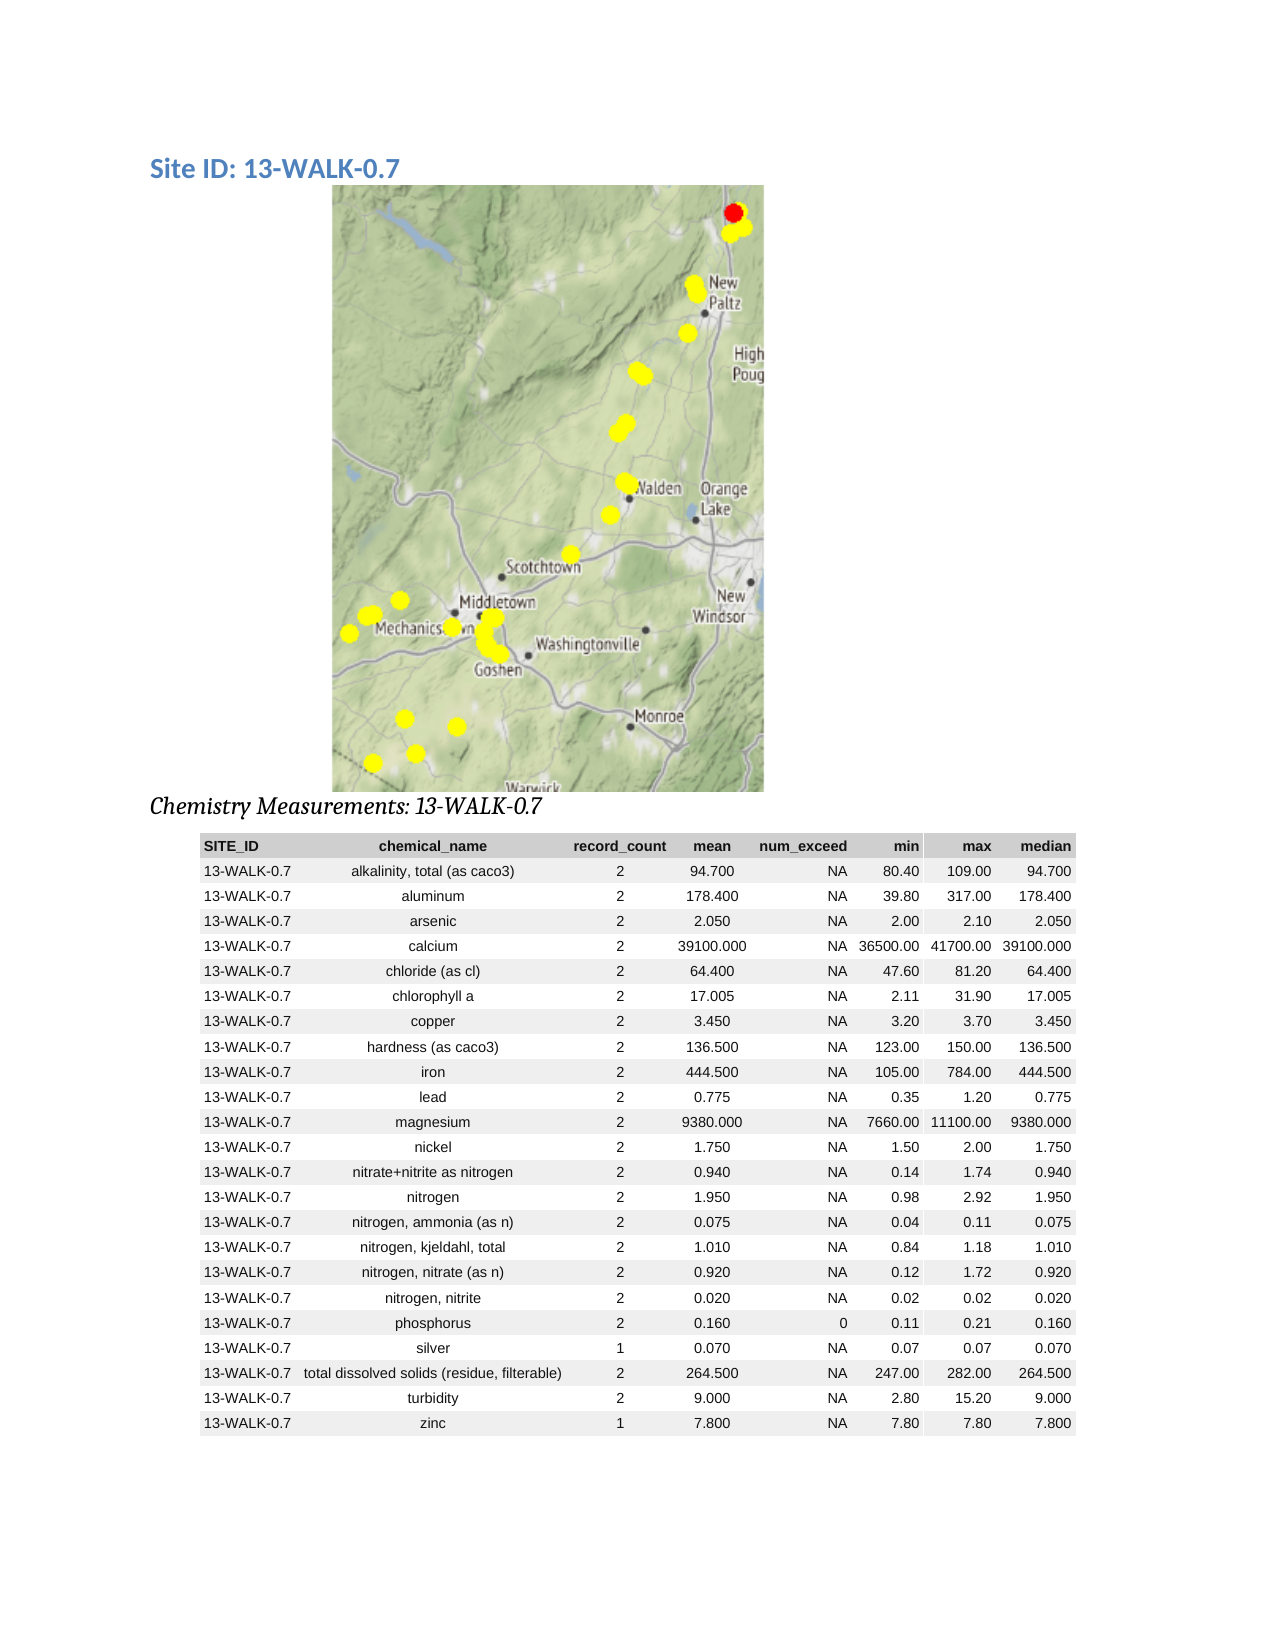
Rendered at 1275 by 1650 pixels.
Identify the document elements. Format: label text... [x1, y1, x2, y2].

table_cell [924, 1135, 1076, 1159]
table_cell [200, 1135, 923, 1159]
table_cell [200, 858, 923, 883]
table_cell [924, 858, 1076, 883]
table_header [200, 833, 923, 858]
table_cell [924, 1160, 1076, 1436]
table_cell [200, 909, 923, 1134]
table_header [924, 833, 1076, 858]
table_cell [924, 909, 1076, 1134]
text Chemistry Measurements: 13-WALK-0.7 [150, 792, 1125, 821]
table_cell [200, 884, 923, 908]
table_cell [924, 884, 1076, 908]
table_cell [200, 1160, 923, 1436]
picture [168, 185, 927, 792]
